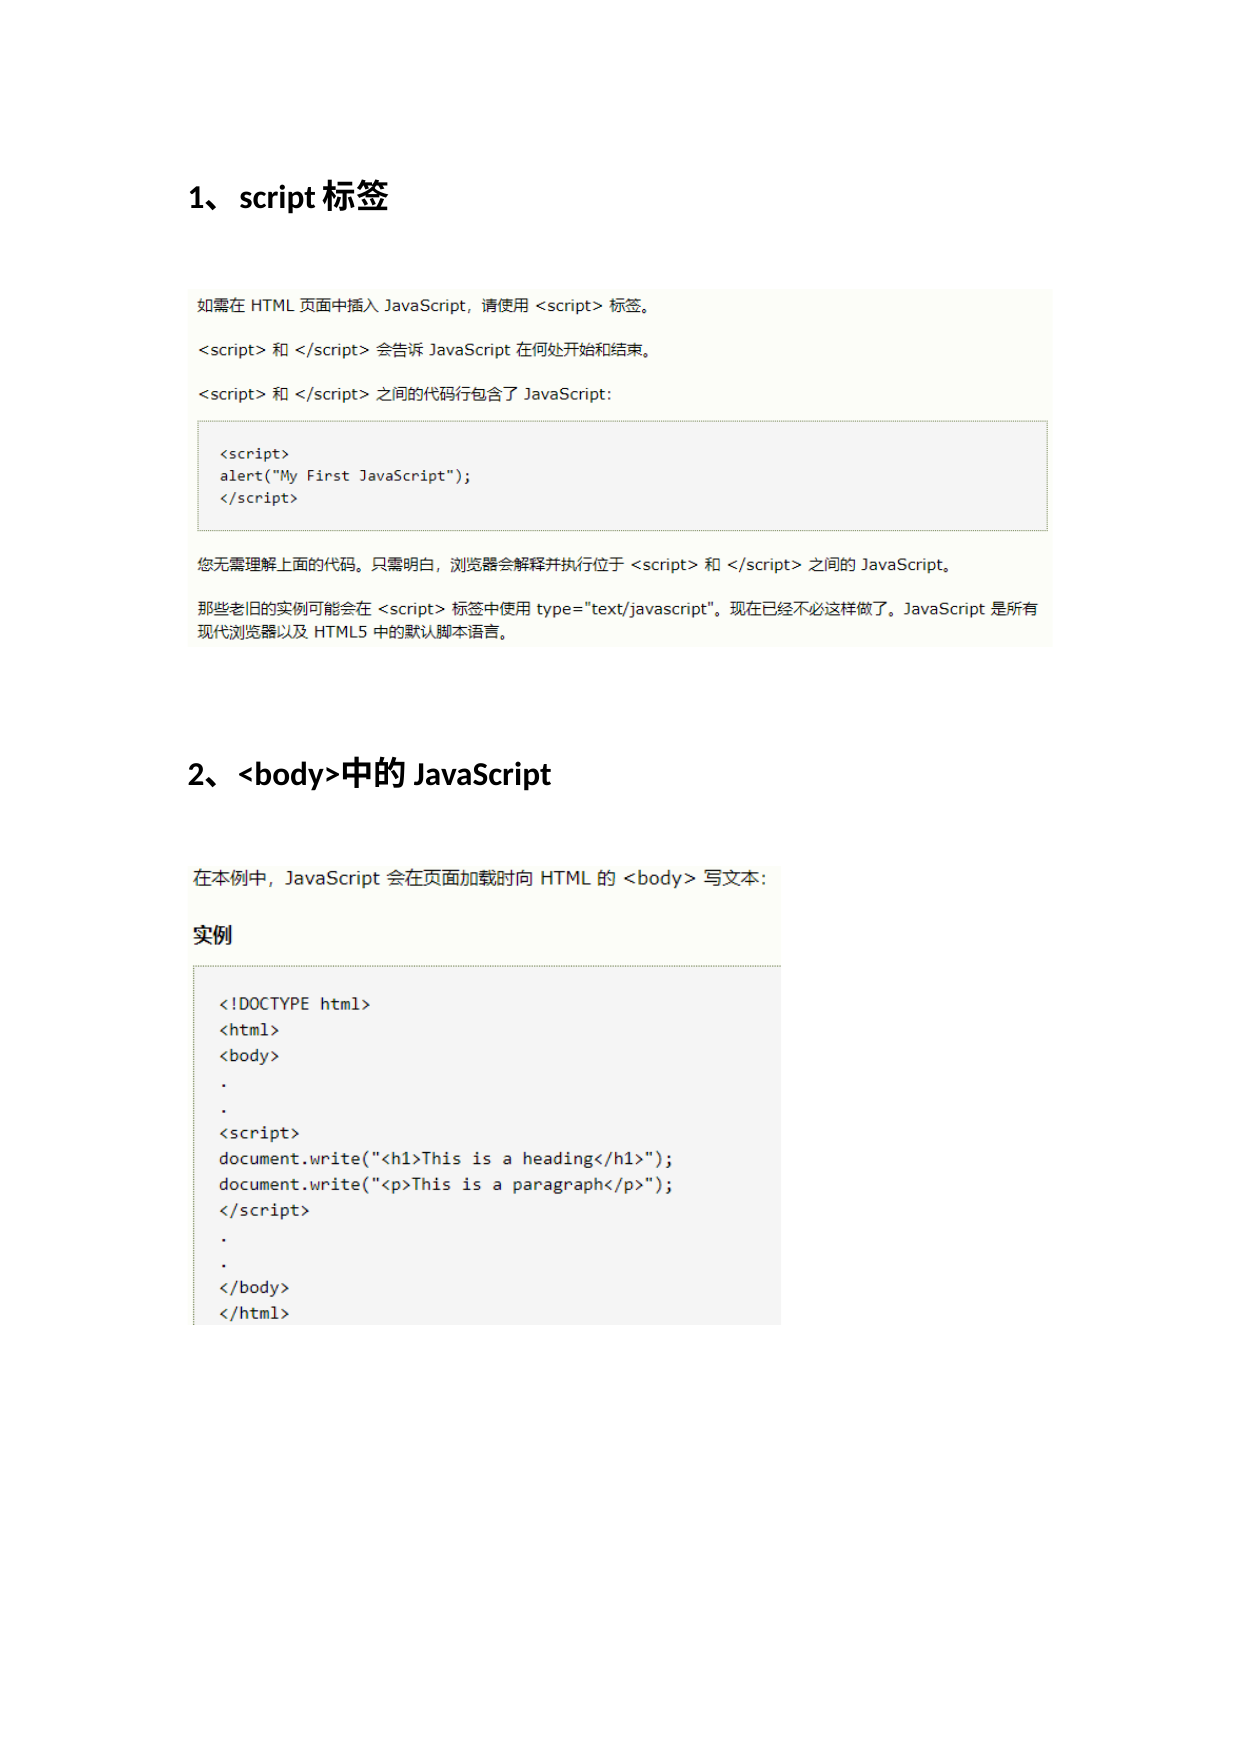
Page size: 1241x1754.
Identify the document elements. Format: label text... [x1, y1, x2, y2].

subtitle 2、<body>中的JavaScript [187, 739, 1053, 804]
picture [187, 289, 1053, 647]
subtitle script标签 [187, 162, 1053, 227]
picture [187, 866, 782, 1325]
